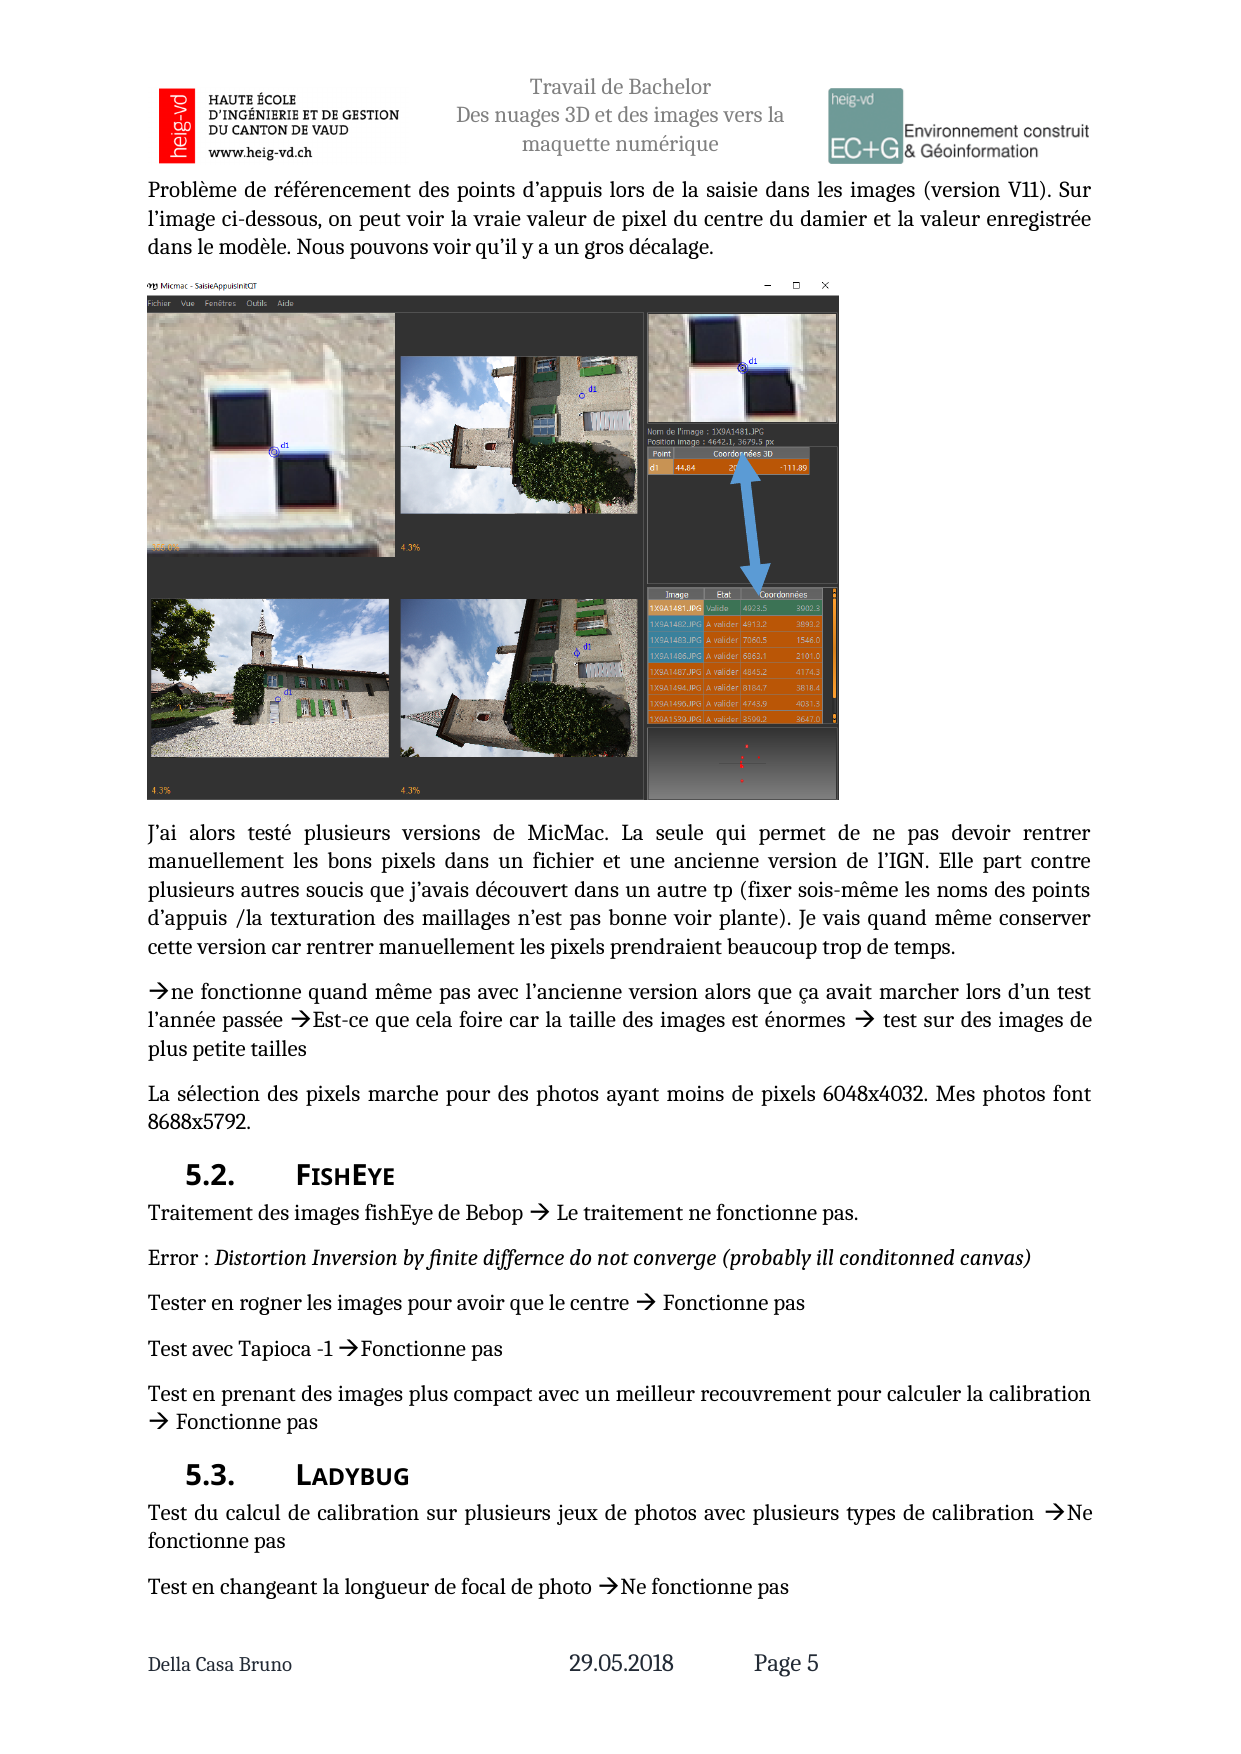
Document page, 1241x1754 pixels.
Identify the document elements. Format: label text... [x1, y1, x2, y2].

text La sélection des pixels marche pour des photos ayant moins de pixels 6048x4032. Mes photos font 8688x5792. [148, 1081, 1093, 1135]
text Traitement des images fishEye de Bebop Le traitement ne fonctionne pas. [148, 1200, 1093, 1226]
text Test en prenant des images plus compact avec un meilleur recouvrement pour calculer la calibration Fonctionne pas [148, 1380, 1093, 1435]
picture [827, 87, 1093, 165]
text J’ai alors testé plusieurs versions de MicMac. La seule qui permet de ne pas devoir rentrer manuellement les bons pixels dans un fichier et une ancienne version de l’IGN. Elle part contre plusieurs autres soucis que j’avais découvert dans un autre tp (fixer sois-même les noms des points d’appuis /la texturation des maillages n’est pas bonne voir plante). Je vais quand même conserver cette version car rentrer manuellement les pixels prendraient beaucoup trop de temps. [148, 820, 1093, 960]
subtitle FishEye [185, 1154, 1093, 1194]
text ne fonctionne quand même pas avec l’ancienne version alors que ça avait marcher lors d’un test l’année passée Est-ce que cela foire car la taille des images est énormes test sur des images de plus petite tailles [148, 978, 1093, 1062]
text Test du calcul de calibration sur plusieurs jeux de photos avec plusieurs types de calibration Ne fonctionne pas [148, 1500, 1093, 1555]
subtitle Ladybug [185, 1454, 1093, 1494]
text Error : Distortion Inversion by finite differnce do not converge (probably ill conditonned canvas) [148, 1245, 1093, 1271]
text Test en changeant la longueur de focal de photo Ne fonctionne pas [148, 1573, 1093, 1600]
picture [147, 87, 410, 165]
text Test avec Tapioca -1 Fonctionne pas [148, 1335, 1093, 1362]
text Problème de référencement des points d’appuis lors de la saisie dans les images (version V11). Sur l’image ci-dessous, on peut voir la vraie valeur de pixel du centre du damier et la valeur enregistrée dans le modèle. Nous pouvons voir qu’il y a un gros décalage. [148, 177, 1093, 260]
picture [147, 278, 839, 800]
text Tester en rogner les images pour avoir que le centre Fonctionne pas [148, 1290, 1093, 1317]
